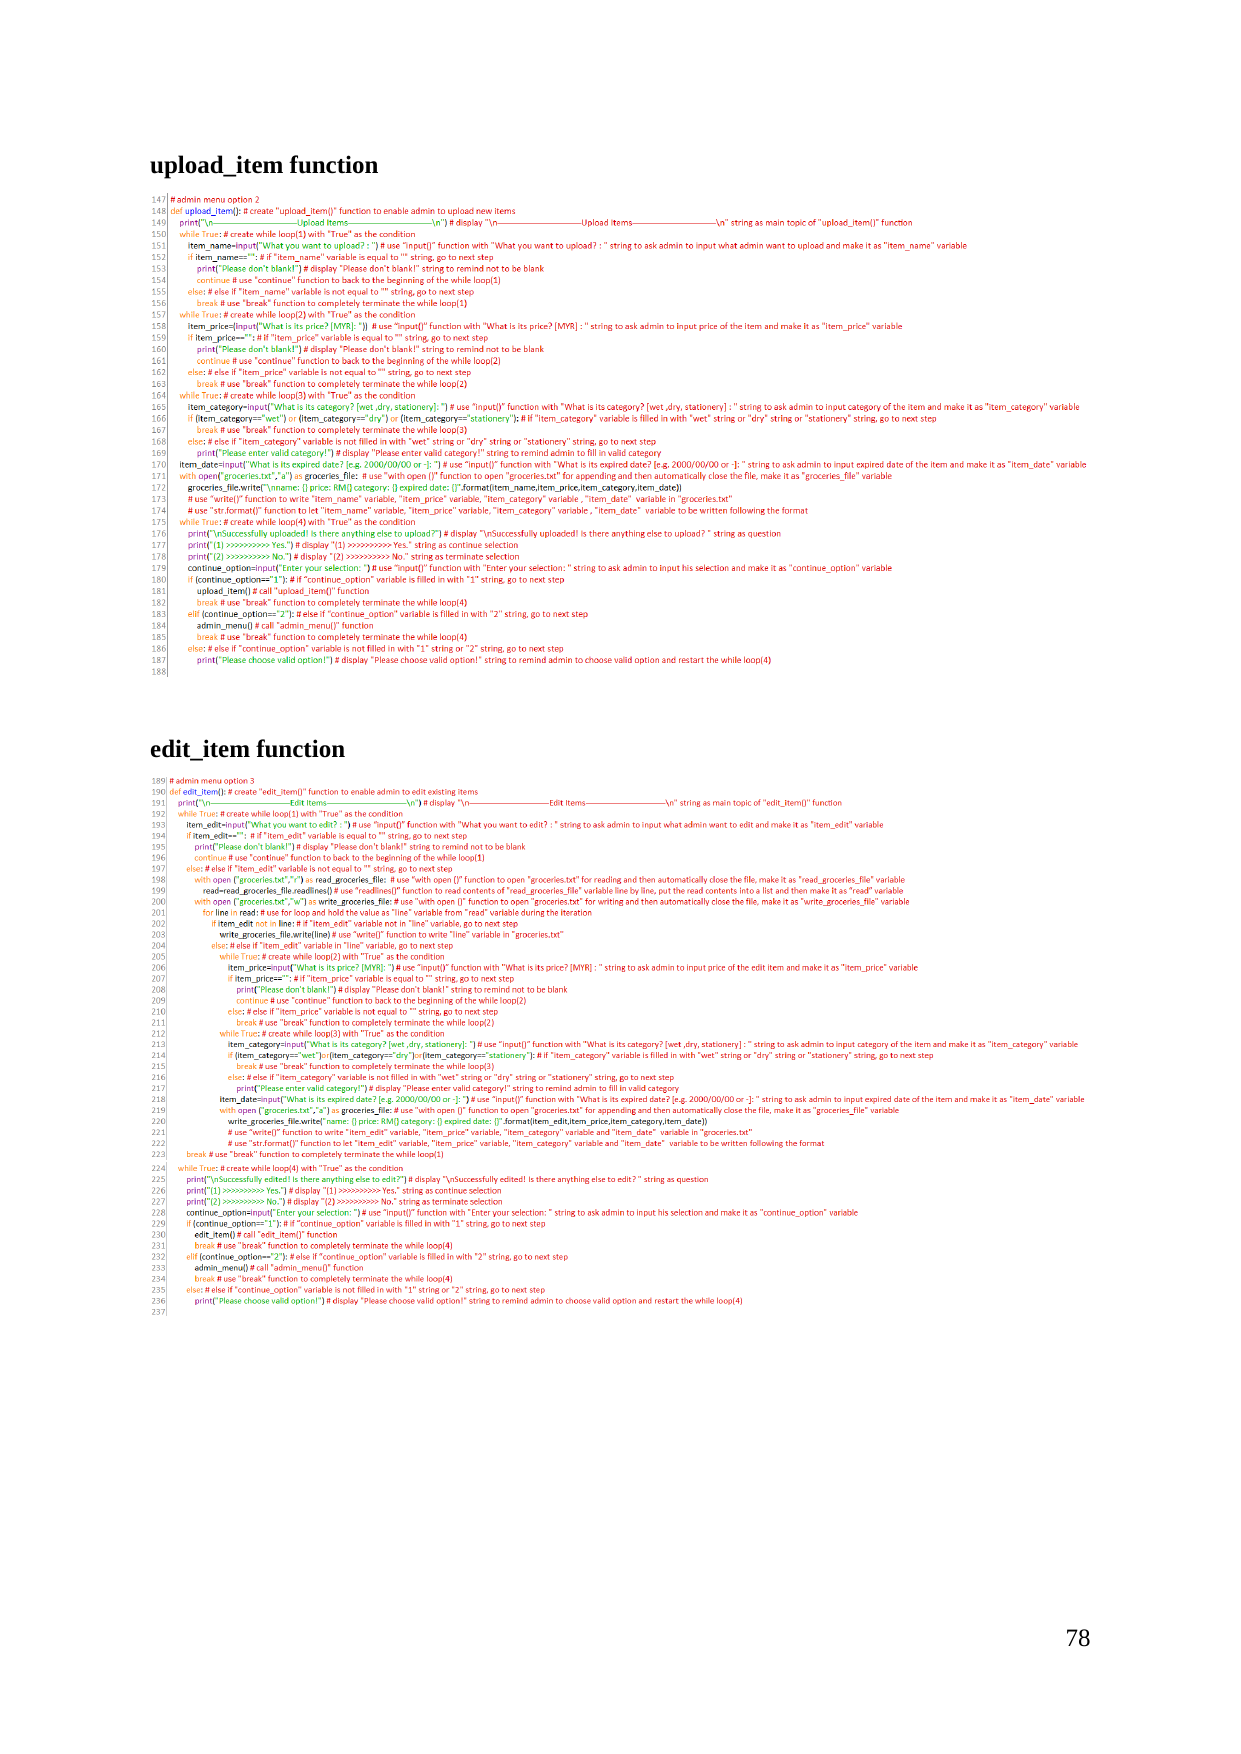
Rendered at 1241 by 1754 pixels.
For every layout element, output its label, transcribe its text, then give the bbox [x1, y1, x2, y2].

picture [150, 1162, 1091, 1316]
text edit_item function [150, 734, 1090, 763]
picture [150, 777, 1091, 1160]
text upload_item function [150, 150, 1090, 179]
picture [150, 193, 1091, 677]
